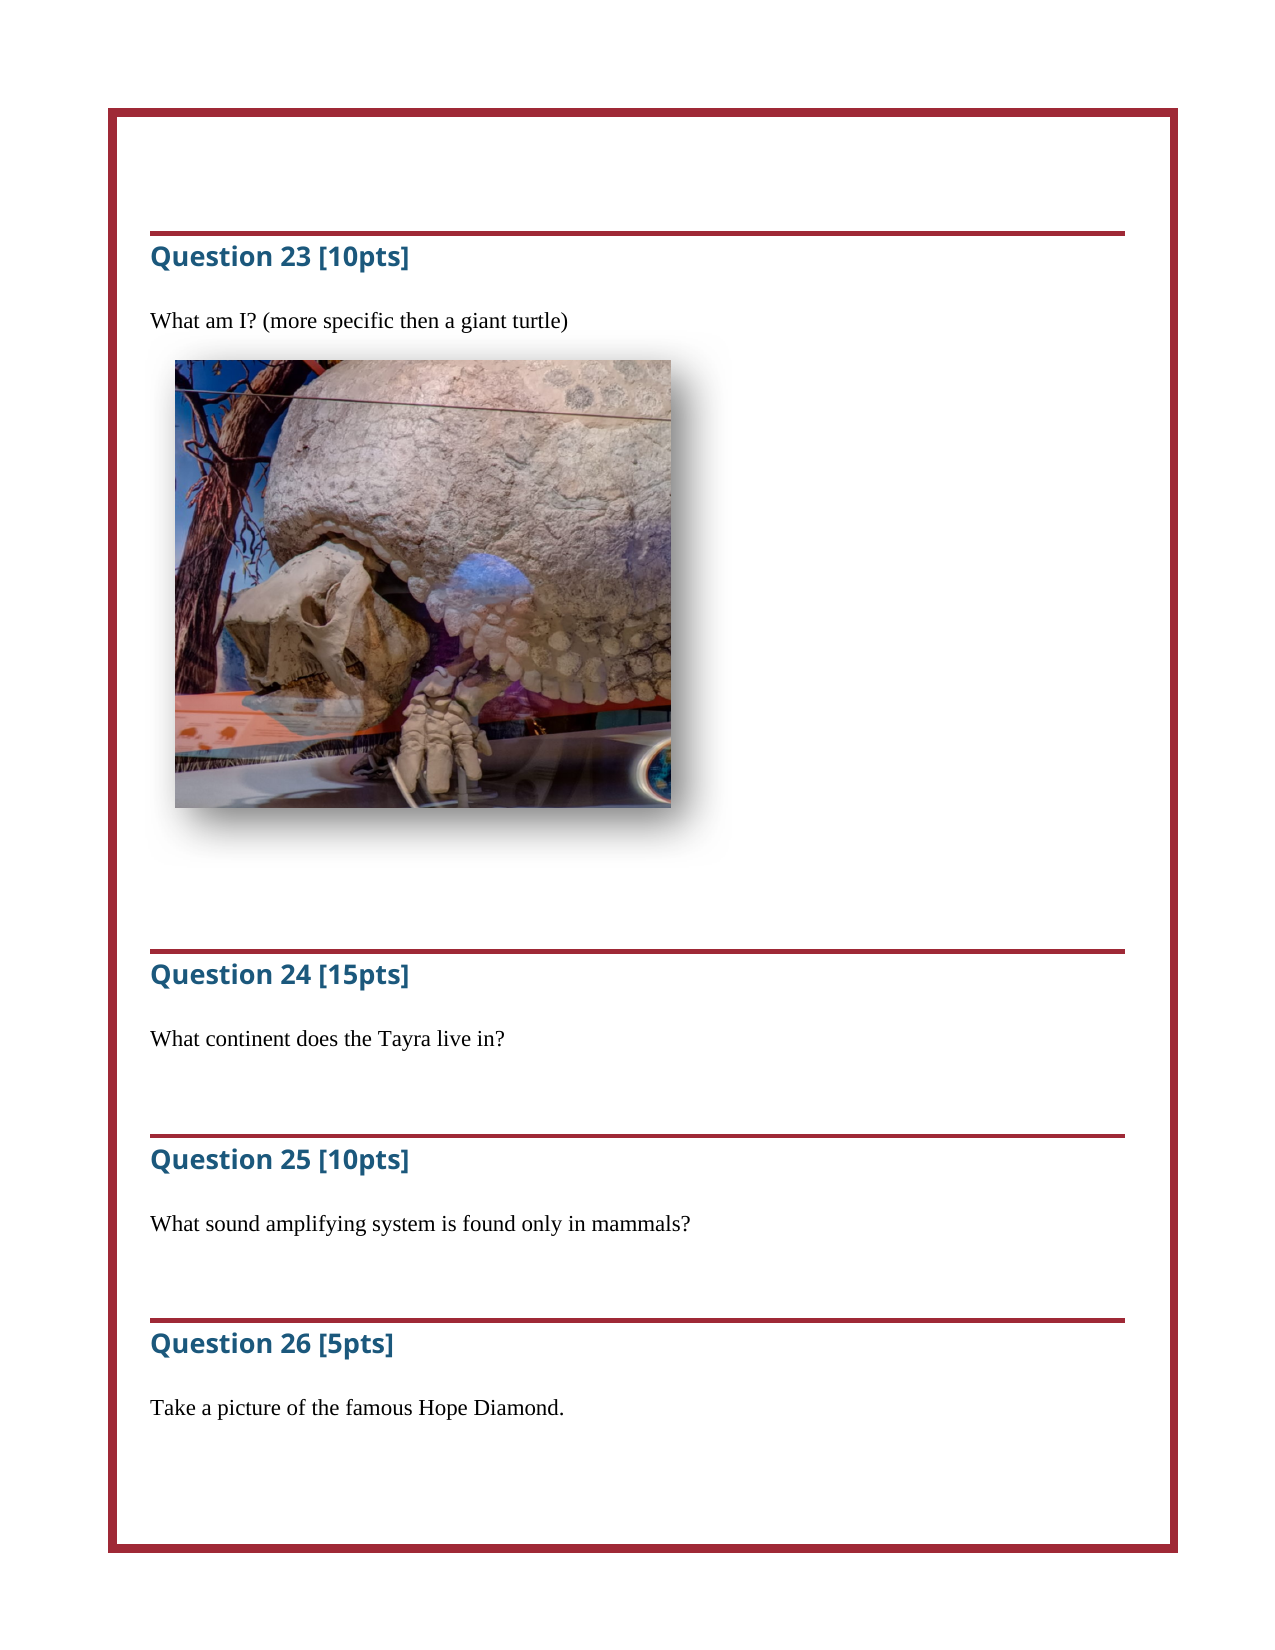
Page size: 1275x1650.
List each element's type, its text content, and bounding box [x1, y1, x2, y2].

text What am I? (more specific then a giant turtle) [150, 307, 1125, 334]
subtitle Question 25 [10pts] [150, 1138, 1125, 1177]
text Take a picture of the famous Hope Diamond. [150, 1394, 1125, 1421]
subtitle Question 24 [15pts] [150, 954, 1125, 993]
text What continent does the Tayra live in? [150, 1025, 1125, 1052]
subtitle Question 23 [10pts] [150, 236, 1125, 275]
picture [175, 360, 671, 808]
text What sound amplifying system is found only in mammals? [150, 1210, 1125, 1236]
subtitle Question 26 [5pts] [150, 1323, 1125, 1362]
